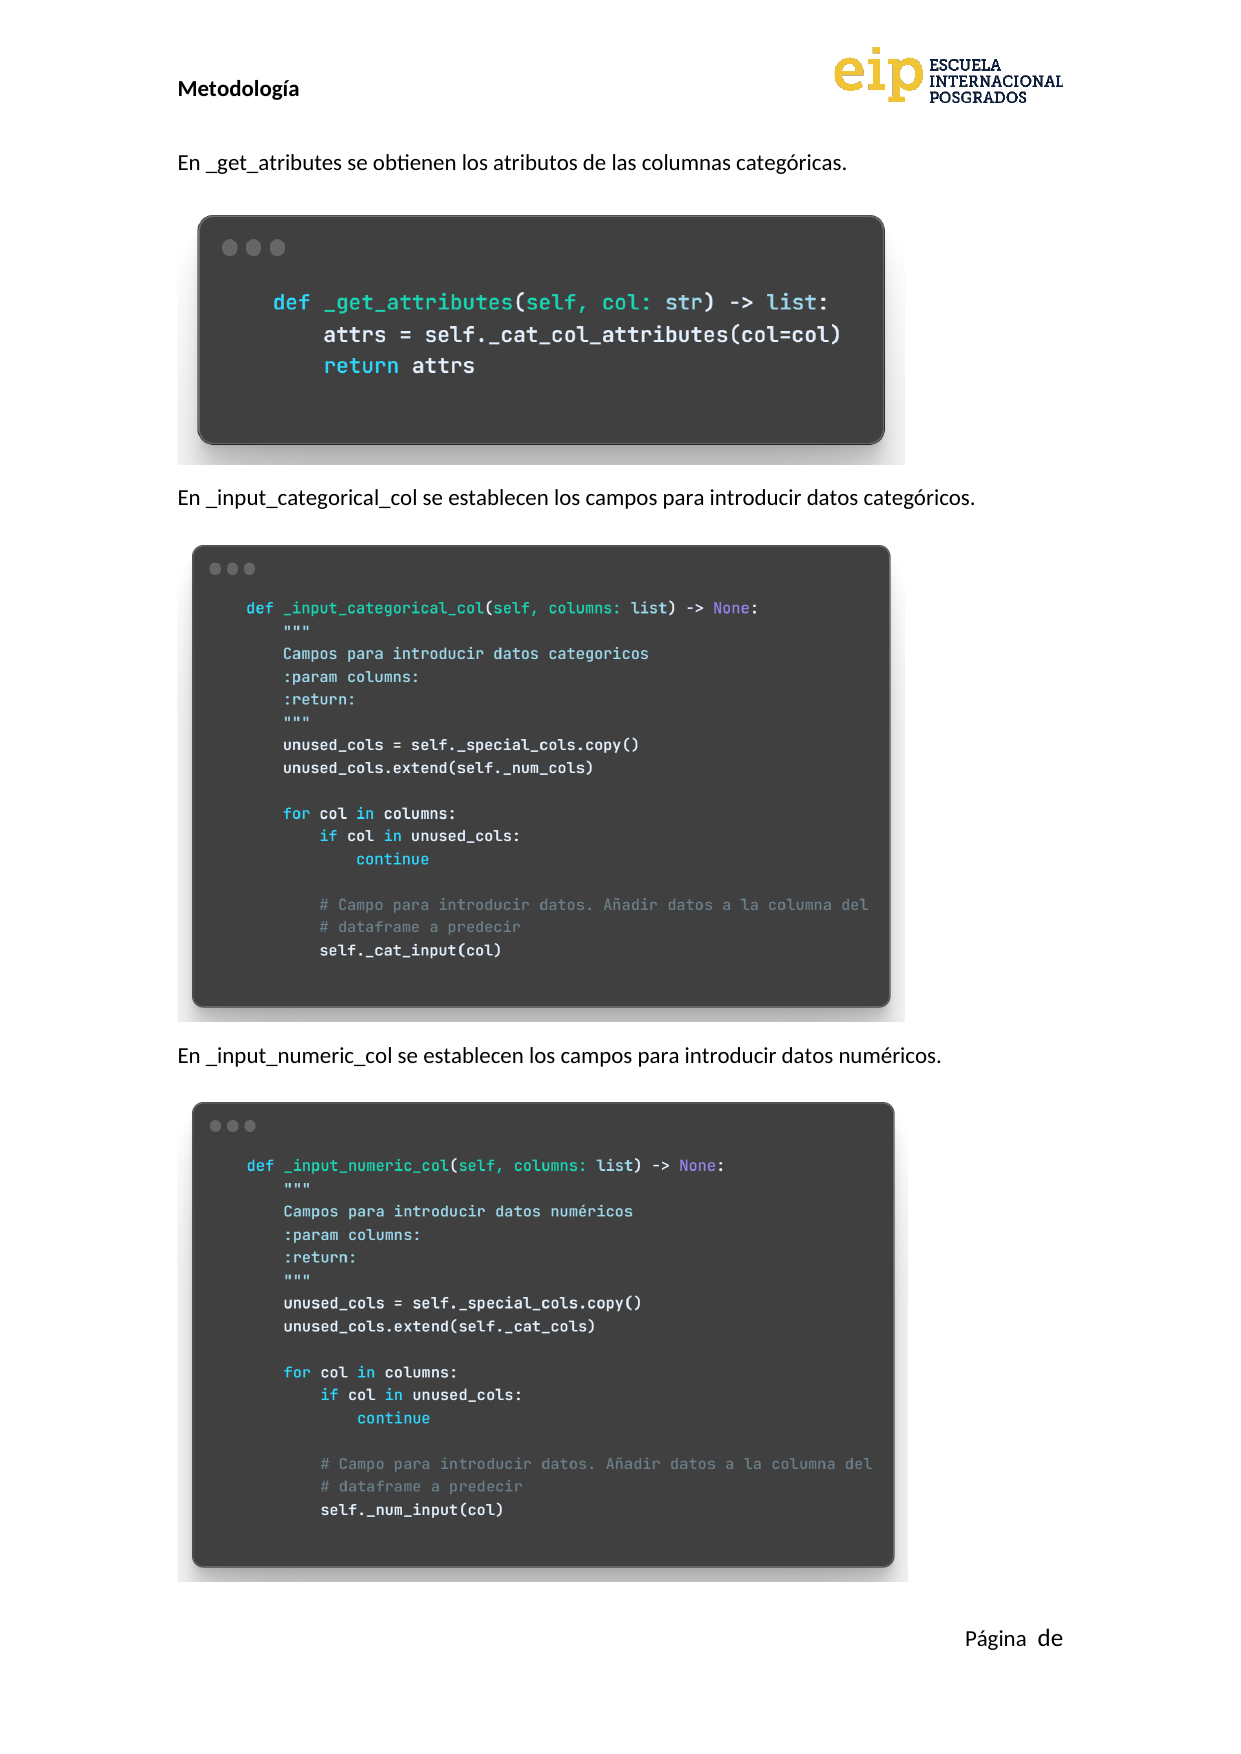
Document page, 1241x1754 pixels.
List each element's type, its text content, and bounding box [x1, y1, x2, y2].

text En _get_atributes se obtienen los atributos de las columnas categóricas. [177, 148, 1063, 176]
picture [177, 530, 905, 1022]
picture [834, 47, 1063, 103]
picture [177, 1087, 908, 1582]
text En _input_numeric_col se establecen los campos para introducir datos numéricos. [177, 1041, 1063, 1069]
picture [177, 194, 905, 465]
text En _input_categorical_col se establecen los campos para introducir datos categóricos. [177, 483, 1063, 511]
